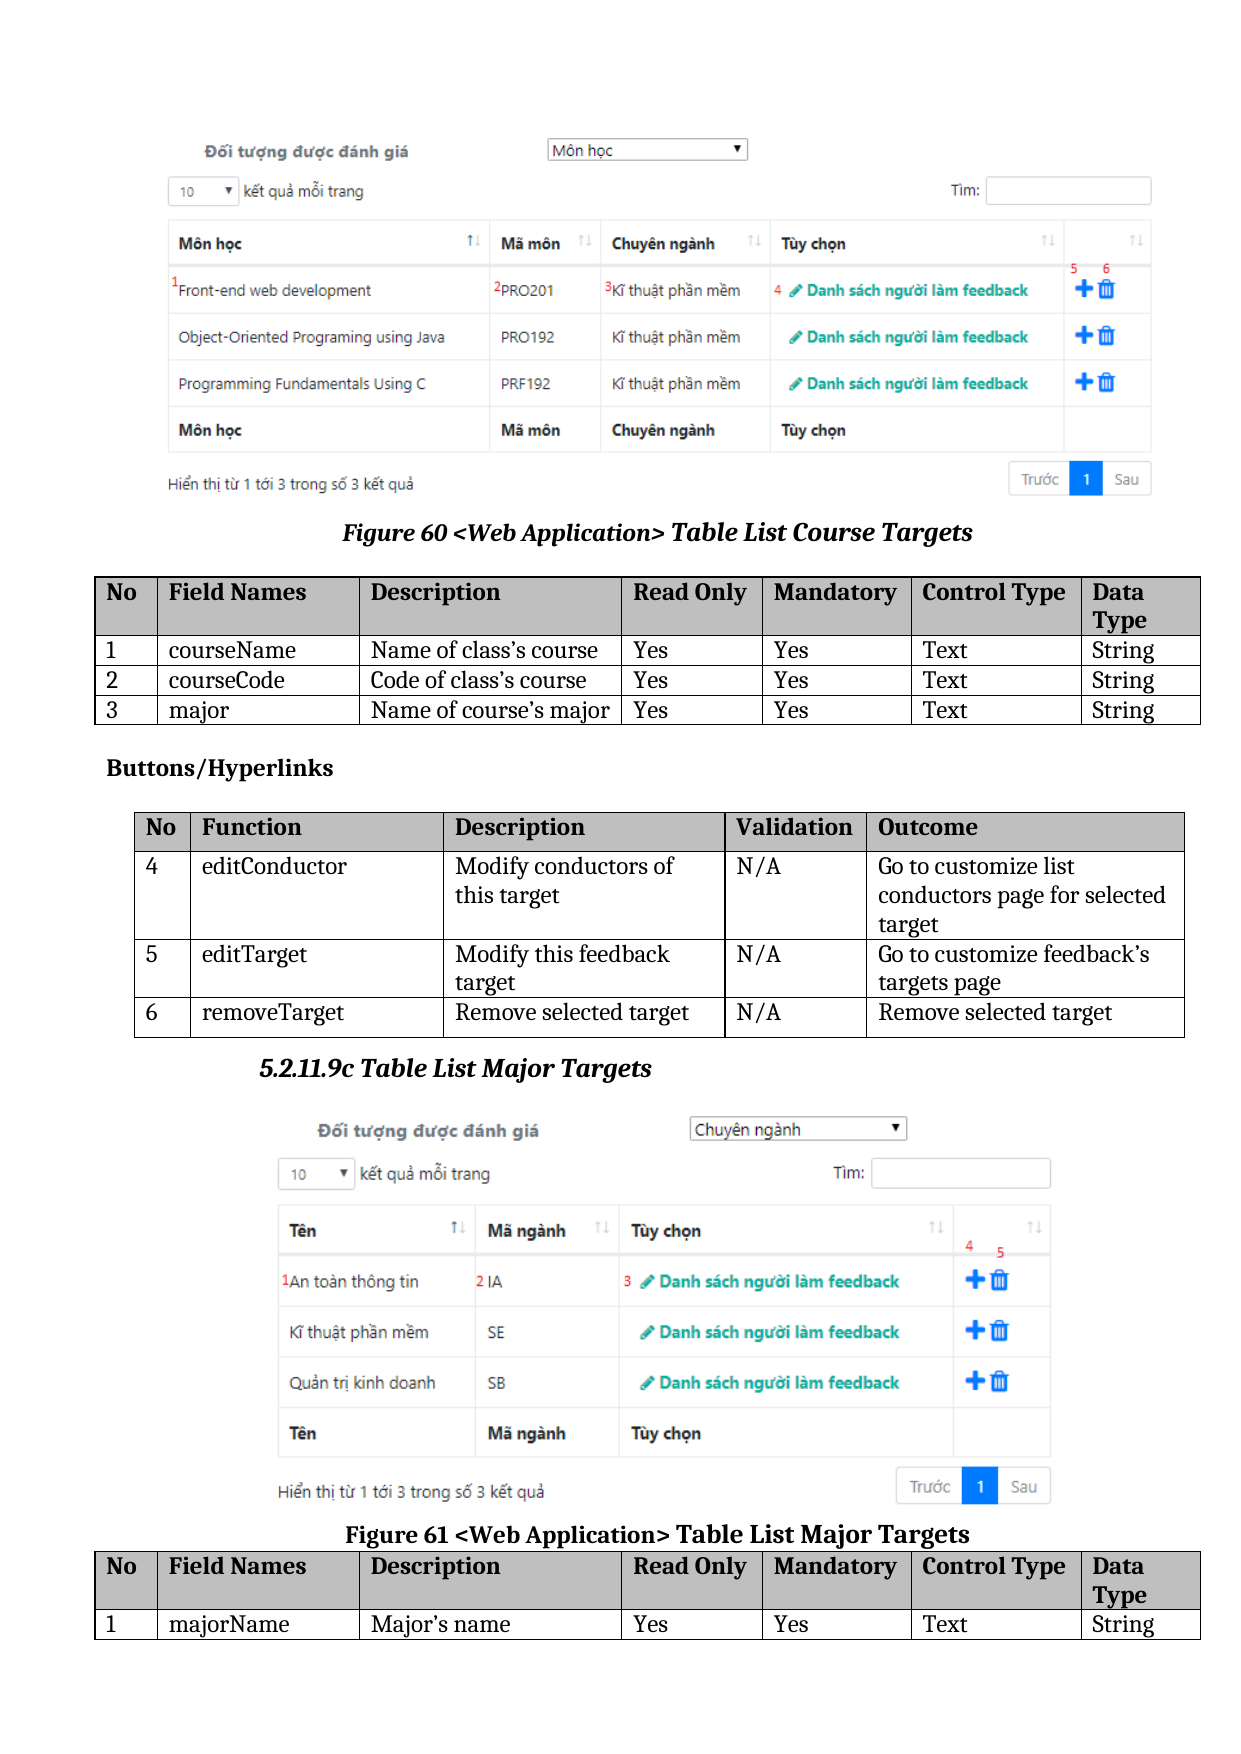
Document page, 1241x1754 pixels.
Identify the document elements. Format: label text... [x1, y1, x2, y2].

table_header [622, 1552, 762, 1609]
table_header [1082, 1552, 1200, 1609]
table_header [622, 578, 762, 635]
text Figure 60 <Web Application> Table List Course Targets [106, 517, 1209, 548]
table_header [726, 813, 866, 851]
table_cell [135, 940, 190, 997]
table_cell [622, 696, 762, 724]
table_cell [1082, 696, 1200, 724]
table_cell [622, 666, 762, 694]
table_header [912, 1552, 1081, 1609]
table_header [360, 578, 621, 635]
text Buttons/Hyperlinks [106, 754, 1209, 783]
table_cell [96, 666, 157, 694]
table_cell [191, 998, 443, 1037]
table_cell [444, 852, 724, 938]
text Figure 61 <Web Application> Table List Major Targets [106, 1519, 1209, 1551]
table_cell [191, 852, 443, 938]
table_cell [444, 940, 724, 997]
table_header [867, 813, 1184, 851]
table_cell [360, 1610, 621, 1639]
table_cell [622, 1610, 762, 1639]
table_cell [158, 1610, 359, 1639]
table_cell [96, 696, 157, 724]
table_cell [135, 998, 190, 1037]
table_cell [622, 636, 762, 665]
list 5.2.11.9c Table List Major Targets [259, 1053, 1209, 1084]
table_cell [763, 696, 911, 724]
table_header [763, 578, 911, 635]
picture [156, 137, 1159, 510]
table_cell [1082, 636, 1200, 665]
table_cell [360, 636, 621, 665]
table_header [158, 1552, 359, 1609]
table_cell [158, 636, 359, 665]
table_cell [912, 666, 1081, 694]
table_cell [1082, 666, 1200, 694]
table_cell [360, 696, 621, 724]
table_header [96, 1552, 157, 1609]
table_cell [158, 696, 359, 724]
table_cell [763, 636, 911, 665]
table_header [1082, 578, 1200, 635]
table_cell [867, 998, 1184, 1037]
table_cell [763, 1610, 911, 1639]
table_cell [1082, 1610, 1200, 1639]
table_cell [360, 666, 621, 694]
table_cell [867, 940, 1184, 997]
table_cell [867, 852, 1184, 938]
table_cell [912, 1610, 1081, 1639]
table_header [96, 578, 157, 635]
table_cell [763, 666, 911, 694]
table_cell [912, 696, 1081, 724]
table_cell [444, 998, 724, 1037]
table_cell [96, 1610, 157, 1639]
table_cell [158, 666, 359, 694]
picture [252, 1115, 1063, 1520]
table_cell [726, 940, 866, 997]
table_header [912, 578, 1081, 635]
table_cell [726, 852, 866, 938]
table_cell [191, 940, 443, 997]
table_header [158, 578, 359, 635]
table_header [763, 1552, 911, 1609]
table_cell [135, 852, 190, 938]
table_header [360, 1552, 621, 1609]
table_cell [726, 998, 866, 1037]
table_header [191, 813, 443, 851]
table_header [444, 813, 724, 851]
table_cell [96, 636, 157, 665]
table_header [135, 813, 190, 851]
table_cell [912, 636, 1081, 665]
